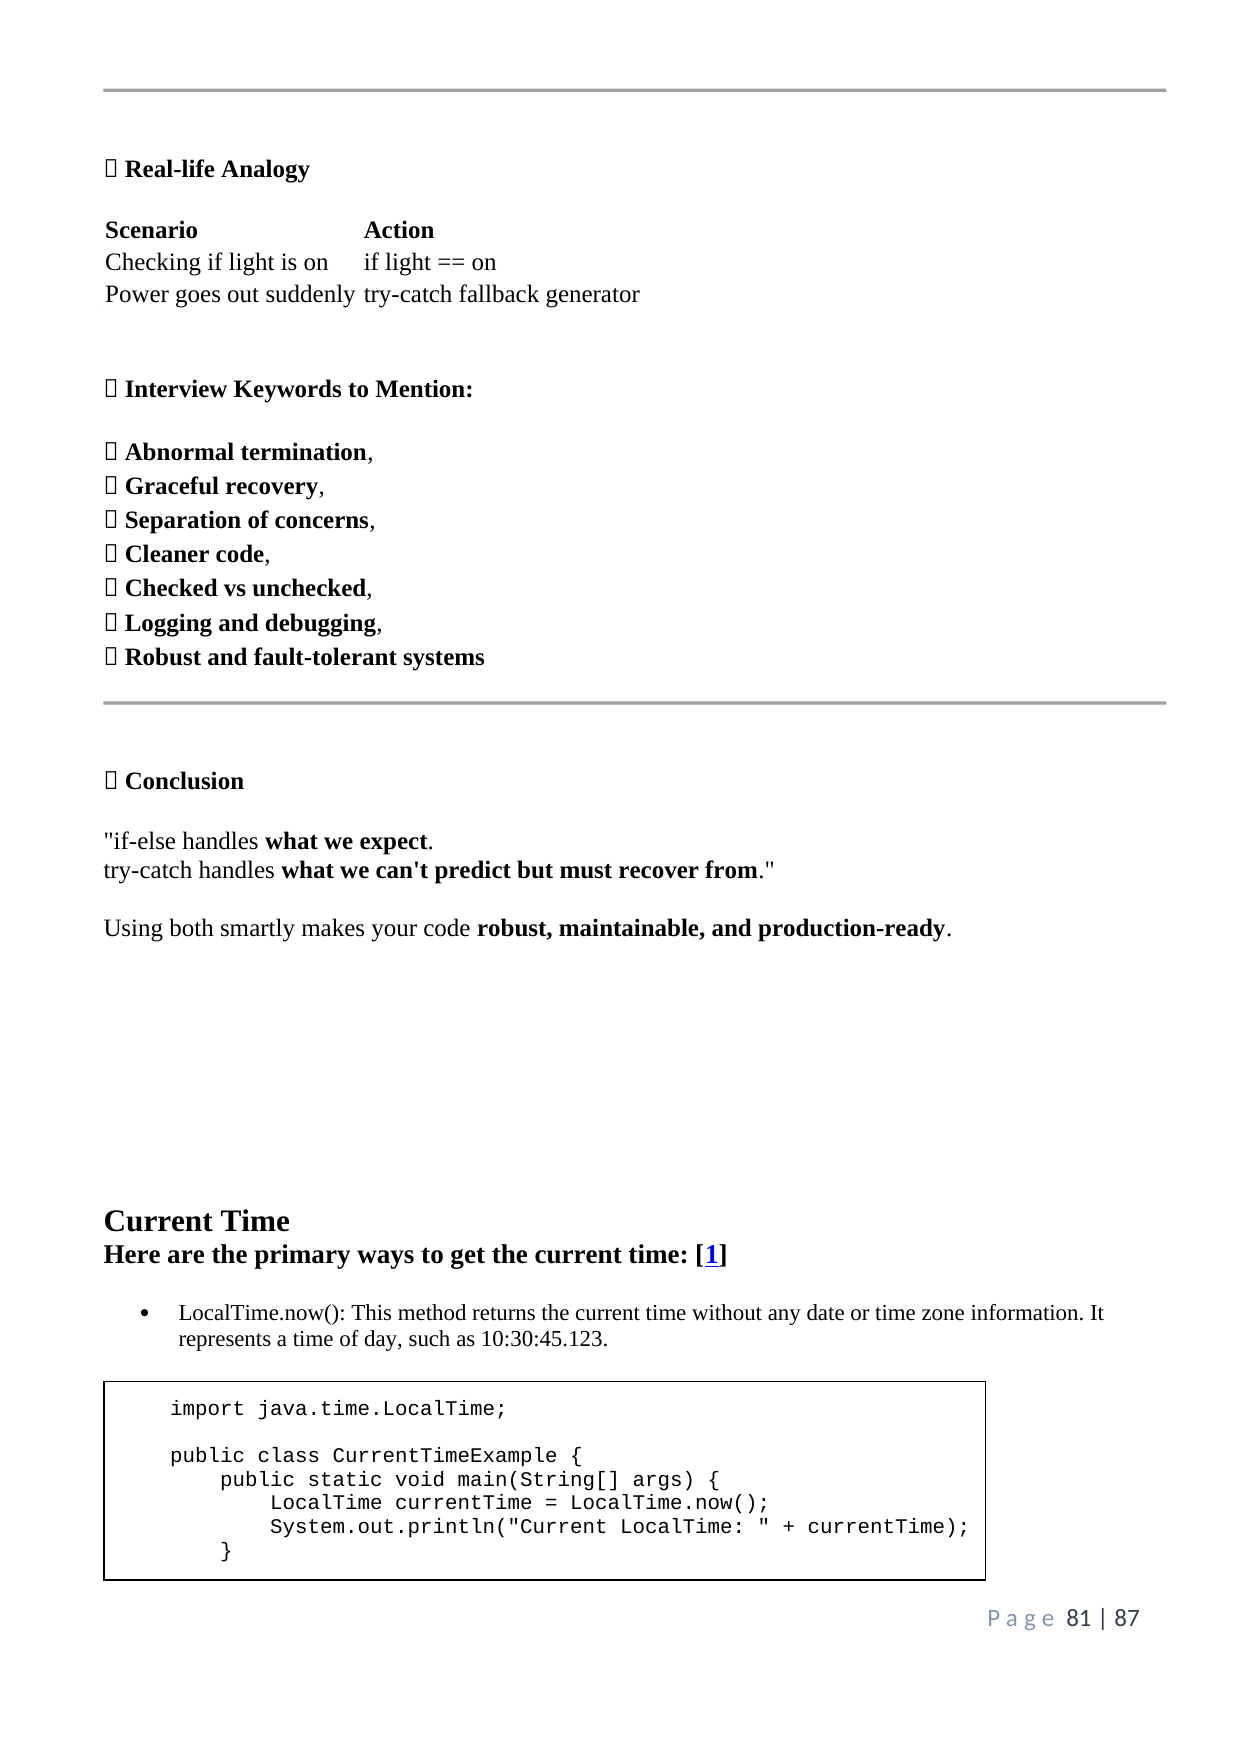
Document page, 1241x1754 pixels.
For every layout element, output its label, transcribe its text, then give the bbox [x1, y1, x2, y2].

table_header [105, 1382, 985, 1579]
table_cell Power goes out suddenly [103, 277, 362, 309]
text 📘 Real-life Analogy [103, 150, 1166, 184]
text ✅ Abnormal termination, ✅ Graceful recovery, ✅ Separation of concerns, ✅ Cleaner code, ✅ Checked vs unchecked, ✅ Logging and debugging, ✅ Robust and fault-tolerant systems [103, 434, 1166, 672]
text "if-else handles what we expect. try-catch handles what we can't predict but must recover from." [103, 826, 1166, 884]
text Here are the primary ways to get the current time: [1] [103, 1238, 1166, 1269]
text Current Time [103, 1202, 1166, 1238]
table_header Action [362, 214, 646, 245]
text 📌 Conclusion [103, 763, 1166, 797]
table_cell try-catch fallback generator [362, 277, 646, 309]
table_cell Checking if light is on [103, 245, 362, 277]
table_header Scenario [103, 214, 362, 245]
text Using both smartly makes your code robust, maintainable, and production-ready. [103, 913, 1166, 942]
text 🎯 Interview Keywords to Mention: [103, 371, 1166, 405]
table_cell if light == on [362, 245, 646, 277]
list LocalTime.now(): This method returns the current time without any date or time zone information. It represents a time of day, such as 10:30:45.123. [141, 1299, 1166, 1351]
